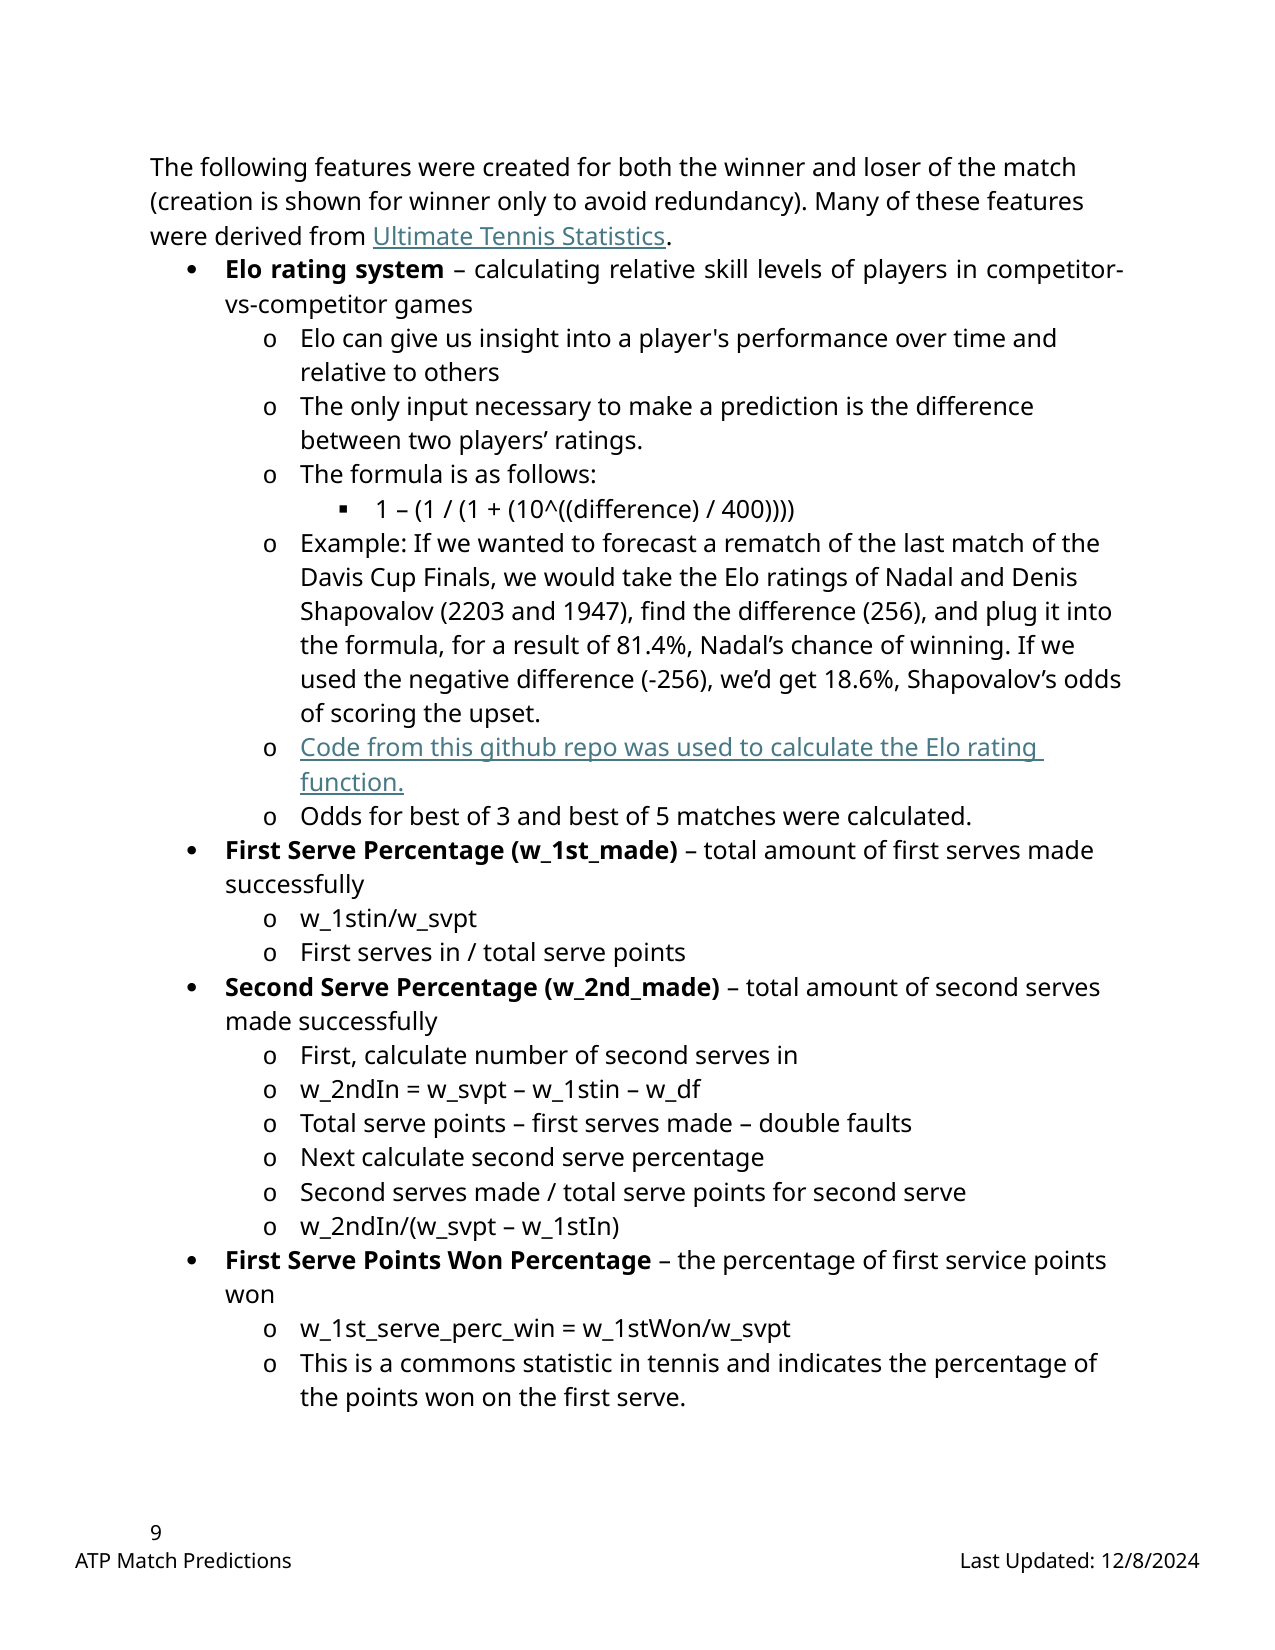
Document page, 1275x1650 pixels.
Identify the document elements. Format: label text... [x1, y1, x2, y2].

list Second serves made / total serve points for second serve [262, 1174, 1125, 1209]
list First Serve Percentage (w_1st_made) – total amount of first serves made successfully [187, 832, 1125, 901]
list Code from this github repo was used to calculate the Elo rating function. [262, 730, 1125, 798]
list First Serve Points Won Percentage – the percentage of first service points won [187, 1243, 1125, 1311]
list First serves in / total serve points [262, 935, 1125, 969]
list The formula is as follows: [262, 457, 1125, 491]
text The following features were created for both the winner and loser of the match (creation is shown for winner only to avoid redundancy). Many of these features were derived from Ultimate Tennis Statistics. [150, 150, 1125, 252]
list 1 – (1 / (1 + (10^((difference) / 400)))) [337, 491, 1125, 525]
list Elo rating system – calculating relative skill levels of players in competitor-vs-competitor games [187, 252, 1125, 320]
list Second Serve Percentage (w_2nd_made) – total amount of second serves made successfully [187, 969, 1125, 1037]
list This is a commons statistic in tennis and indicates the percentage of the points won on the first serve. [262, 1345, 1125, 1414]
list w_2ndIn = w_svpt – w_1stin – w_df [262, 1072, 1125, 1106]
list Next calculate second serve percentage [262, 1140, 1125, 1174]
list Odds for best of 3 and best of 5 matches were calculated. [262, 798, 1125, 832]
list w_1stin/w_svpt [262, 901, 1125, 935]
list w_1st_serve_perc_win = w_1stWon/w_svpt [262, 1311, 1125, 1345]
list w_2ndIn/(w_svpt – w_1stIn) [262, 1209, 1125, 1243]
list The only input necessary to make a prediction is the difference between two players’ ratings. [262, 389, 1125, 457]
list Example: If we wanted to forecast a rematch of the last match of the Davis Cup Finals, we would take the Elo ratings of Nadal and Denis Shapovalov (2203 and 1947), find the difference (256), and plug it into the formula, for a result of 81.4%, Nadal’s chance of winning. If we used the negative difference (-256), we’d get 18.6%, Shapovalov’s odds of scoring the upset. [262, 525, 1125, 730]
list Total serve points – first serves made – double faults [262, 1106, 1125, 1140]
list Elo can give us insight into a player's performance over time and relative to others [262, 320, 1125, 389]
list First, calculate number of second serves in [262, 1037, 1125, 1072]
